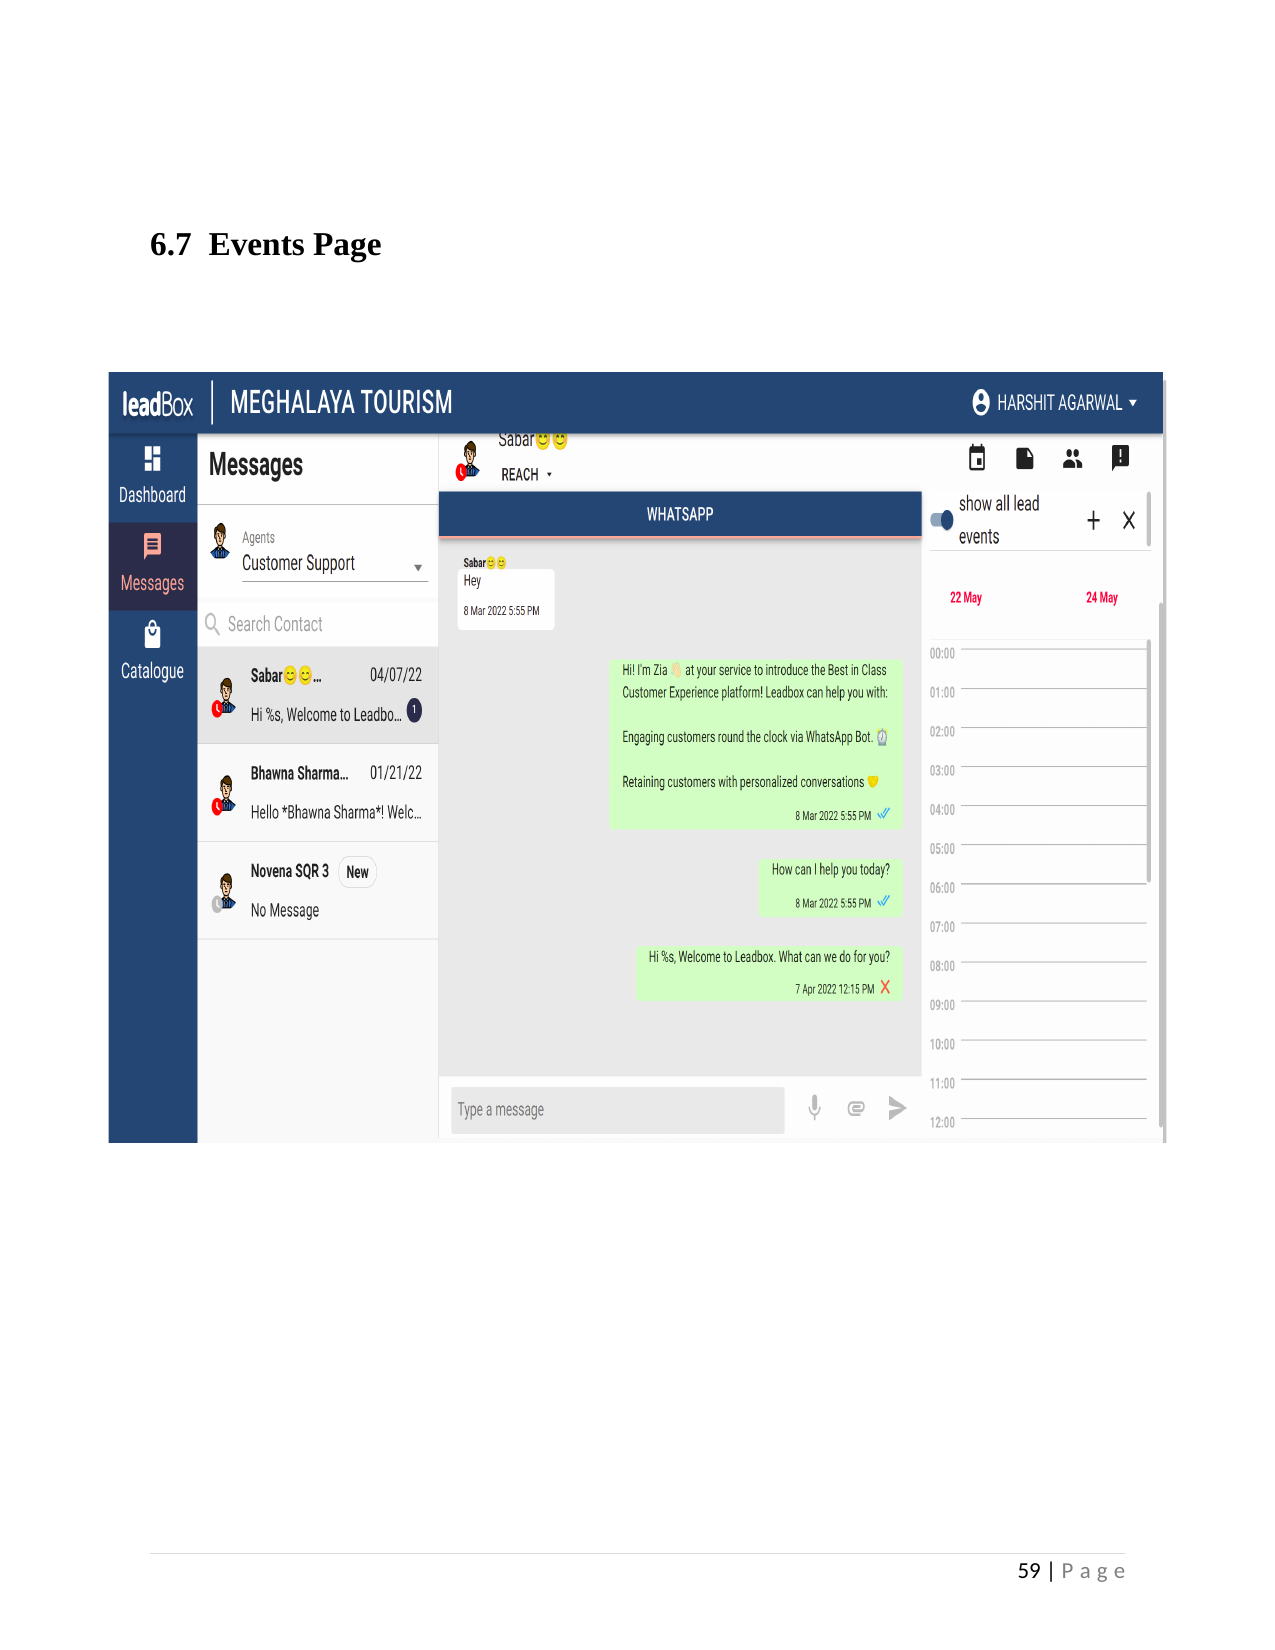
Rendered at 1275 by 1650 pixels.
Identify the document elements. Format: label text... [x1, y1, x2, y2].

text 6.7 Events Page [150, 224, 1125, 262]
picture [108, 372, 1167, 1143]
